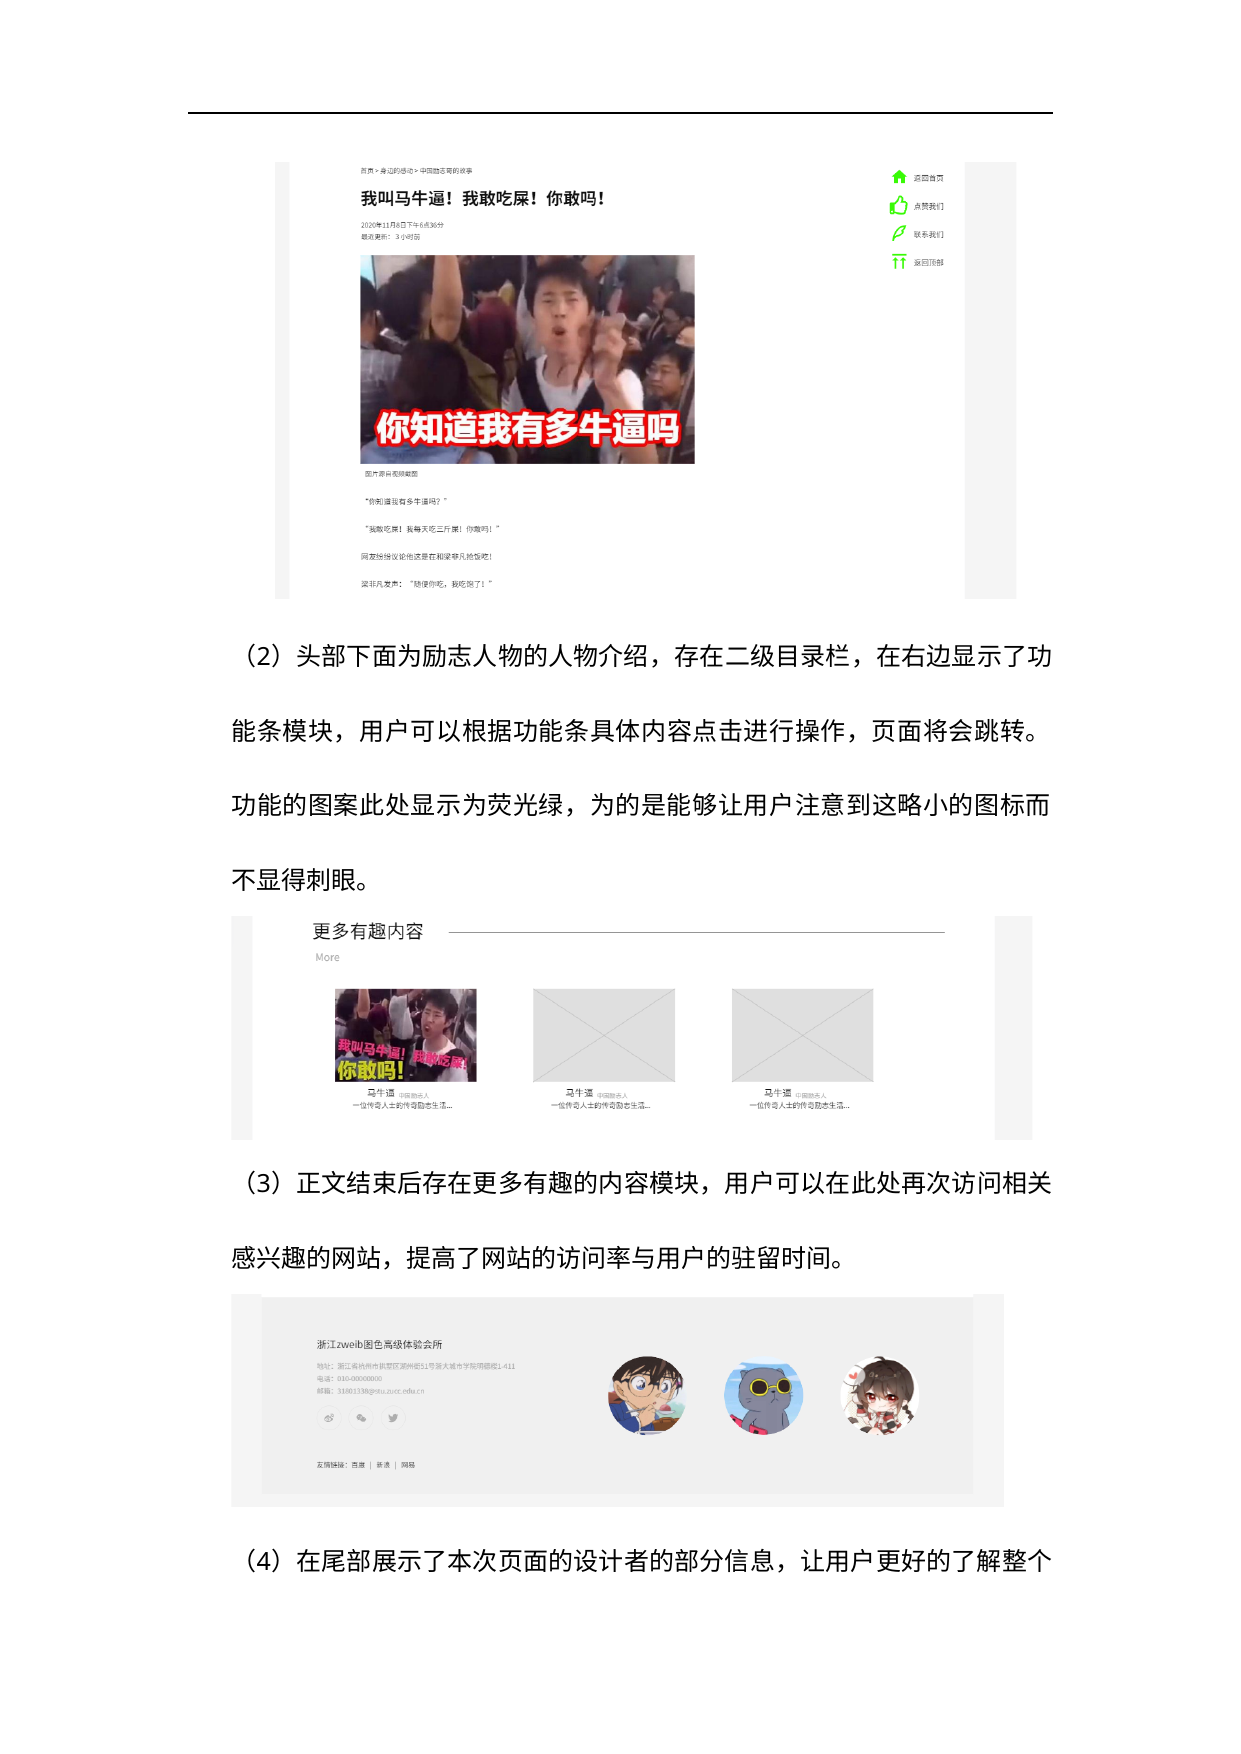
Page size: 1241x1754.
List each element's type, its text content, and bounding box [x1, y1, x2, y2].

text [231, 1527, 1053, 1592]
picture [231, 916, 1033, 1140]
picture [275, 162, 1017, 599]
picture [231, 1294, 1004, 1507]
text （3）正文结束后存在更多有趣的内容模块，用户可以在此处再次访问相关感兴趣的网站，提高了网站的访问率与用户的驻留时间。 [231, 1149, 1053, 1289]
text （2）头部下面为励志人物的人物介绍，存在二级目录栏，在右边显示了功能条模块，用户可以根据功能条具体内容点击进行操作，页面将会跳转。功能的图案此处显示为荧光绿，为的是能够让用户注意到这略小的图标而不显得刺眼。 [231, 622, 1053, 911]
